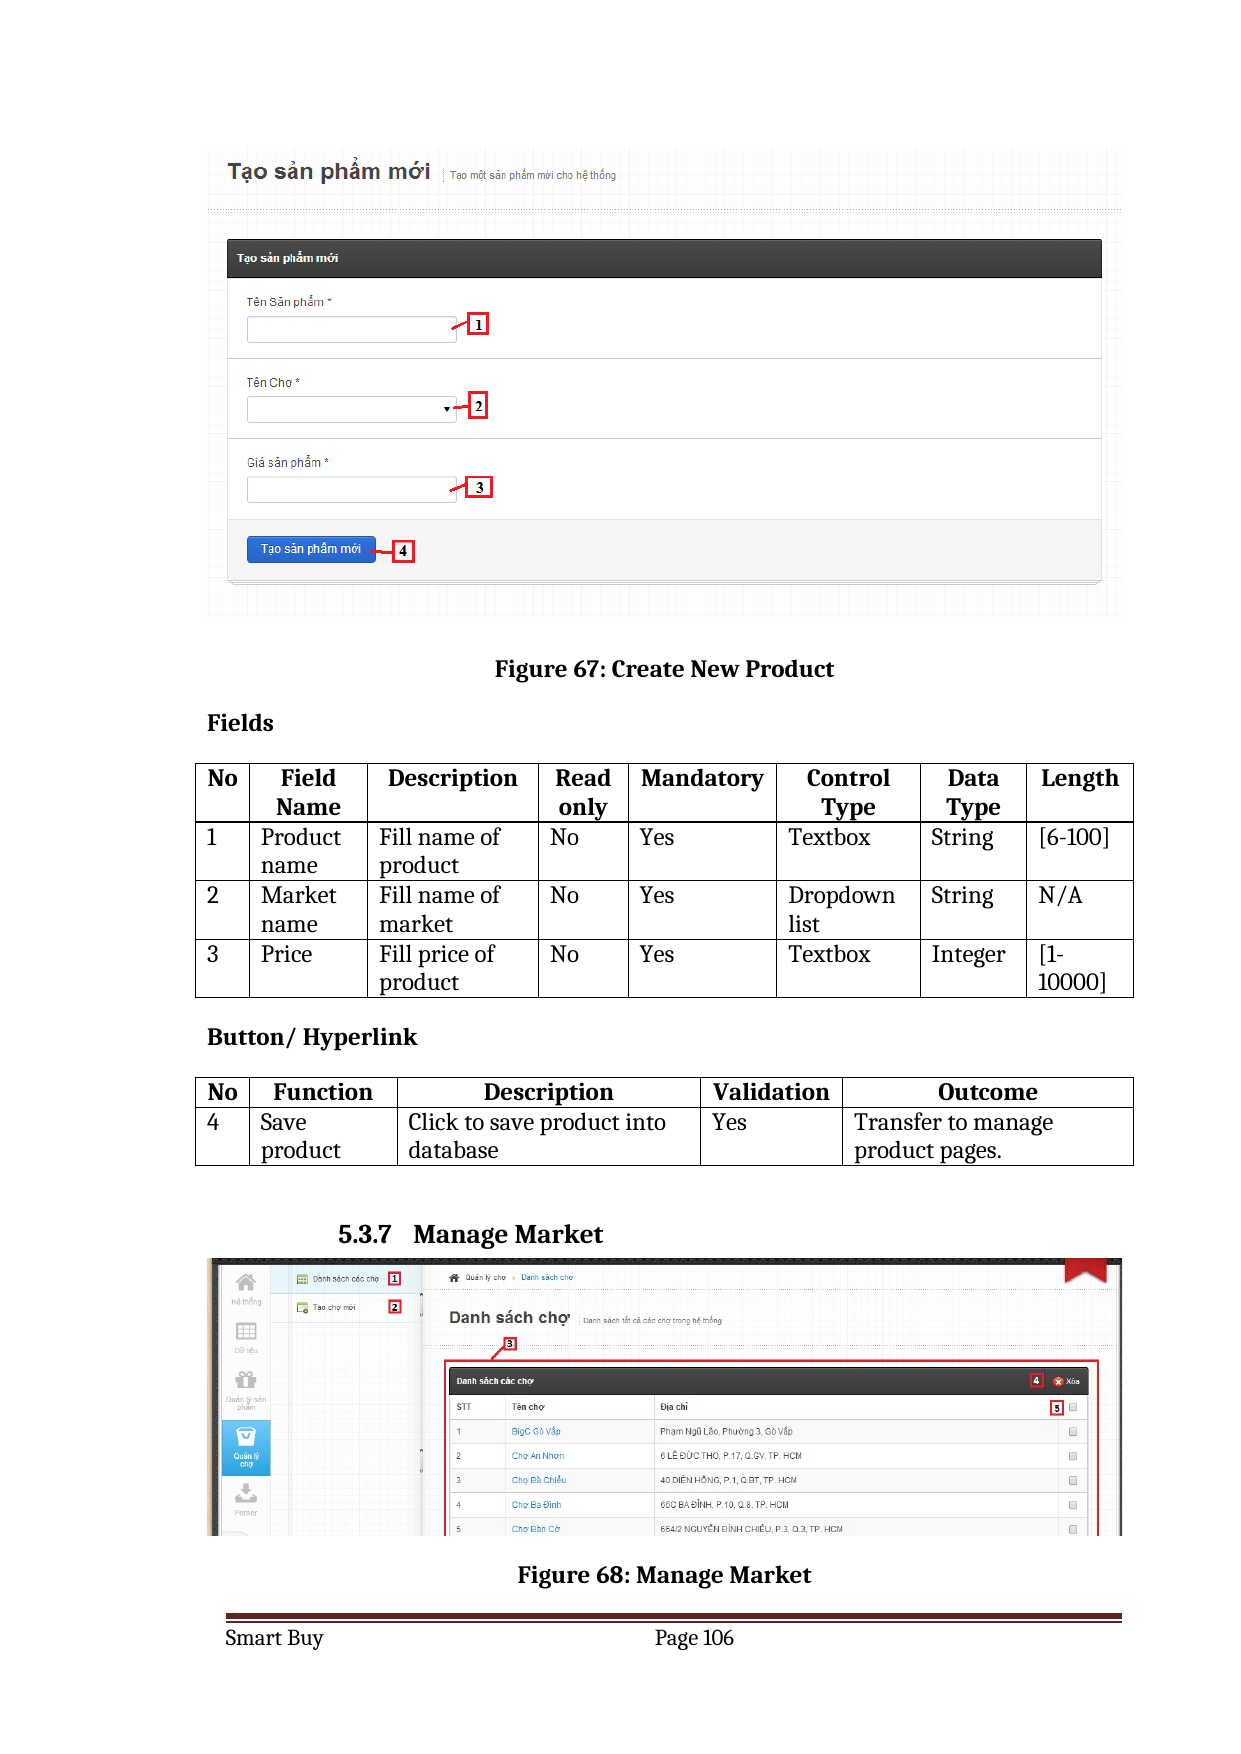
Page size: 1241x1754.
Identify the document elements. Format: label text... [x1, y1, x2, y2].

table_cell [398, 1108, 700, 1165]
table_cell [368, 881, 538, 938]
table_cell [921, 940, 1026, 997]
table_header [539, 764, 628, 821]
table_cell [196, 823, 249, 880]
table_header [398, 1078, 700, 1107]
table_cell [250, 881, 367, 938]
picture [206, 1258, 1123, 1536]
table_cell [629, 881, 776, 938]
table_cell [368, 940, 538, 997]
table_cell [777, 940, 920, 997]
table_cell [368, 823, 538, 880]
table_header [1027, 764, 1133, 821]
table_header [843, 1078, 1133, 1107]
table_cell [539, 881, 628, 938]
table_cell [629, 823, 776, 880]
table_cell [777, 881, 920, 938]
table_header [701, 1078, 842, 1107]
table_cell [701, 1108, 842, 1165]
text Fields [207, 709, 1122, 738]
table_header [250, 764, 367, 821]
picture [206, 147, 1123, 631]
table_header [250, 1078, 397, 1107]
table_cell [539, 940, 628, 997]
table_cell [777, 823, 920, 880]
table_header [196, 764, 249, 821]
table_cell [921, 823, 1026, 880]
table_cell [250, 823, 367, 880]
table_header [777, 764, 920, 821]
text Button/ Hyperlink [207, 1023, 1122, 1052]
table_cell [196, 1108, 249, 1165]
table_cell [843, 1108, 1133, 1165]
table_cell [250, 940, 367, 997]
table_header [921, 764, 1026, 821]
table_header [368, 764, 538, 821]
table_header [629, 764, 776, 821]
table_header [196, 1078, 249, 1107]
text Figure 68: Manage Market [207, 1561, 1122, 1589]
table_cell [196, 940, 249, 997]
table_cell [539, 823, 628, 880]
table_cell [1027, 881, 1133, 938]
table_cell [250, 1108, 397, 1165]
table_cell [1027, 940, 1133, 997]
text Figure 67: Create New Product [207, 655, 1122, 684]
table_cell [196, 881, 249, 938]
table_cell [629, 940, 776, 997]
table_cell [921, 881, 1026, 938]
subtitle Manage Market [338, 1219, 1122, 1250]
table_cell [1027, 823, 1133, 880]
